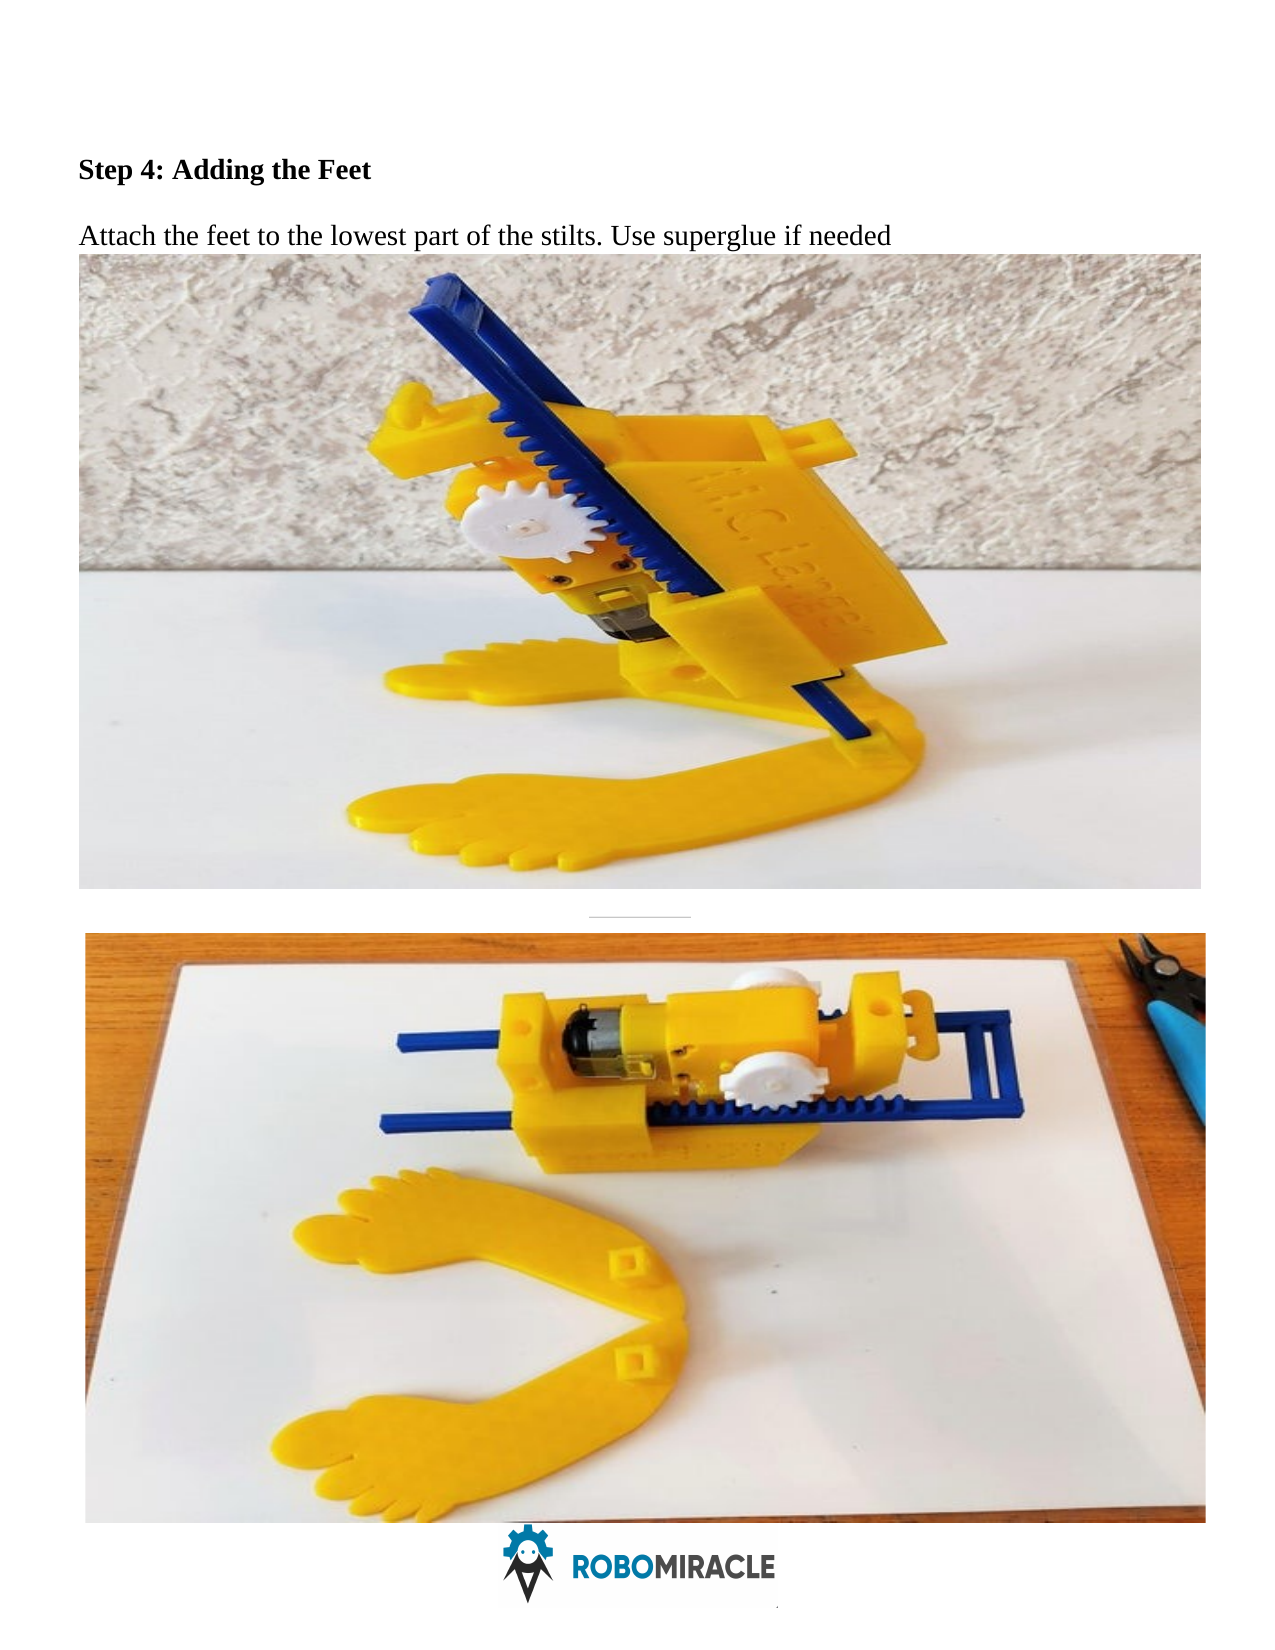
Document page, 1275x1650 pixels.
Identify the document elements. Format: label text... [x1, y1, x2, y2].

picture [79, 254, 1201, 889]
picture [85, 933, 1206, 1608]
subtitle Step 4: Adding the Feet [78, 152, 1211, 186]
